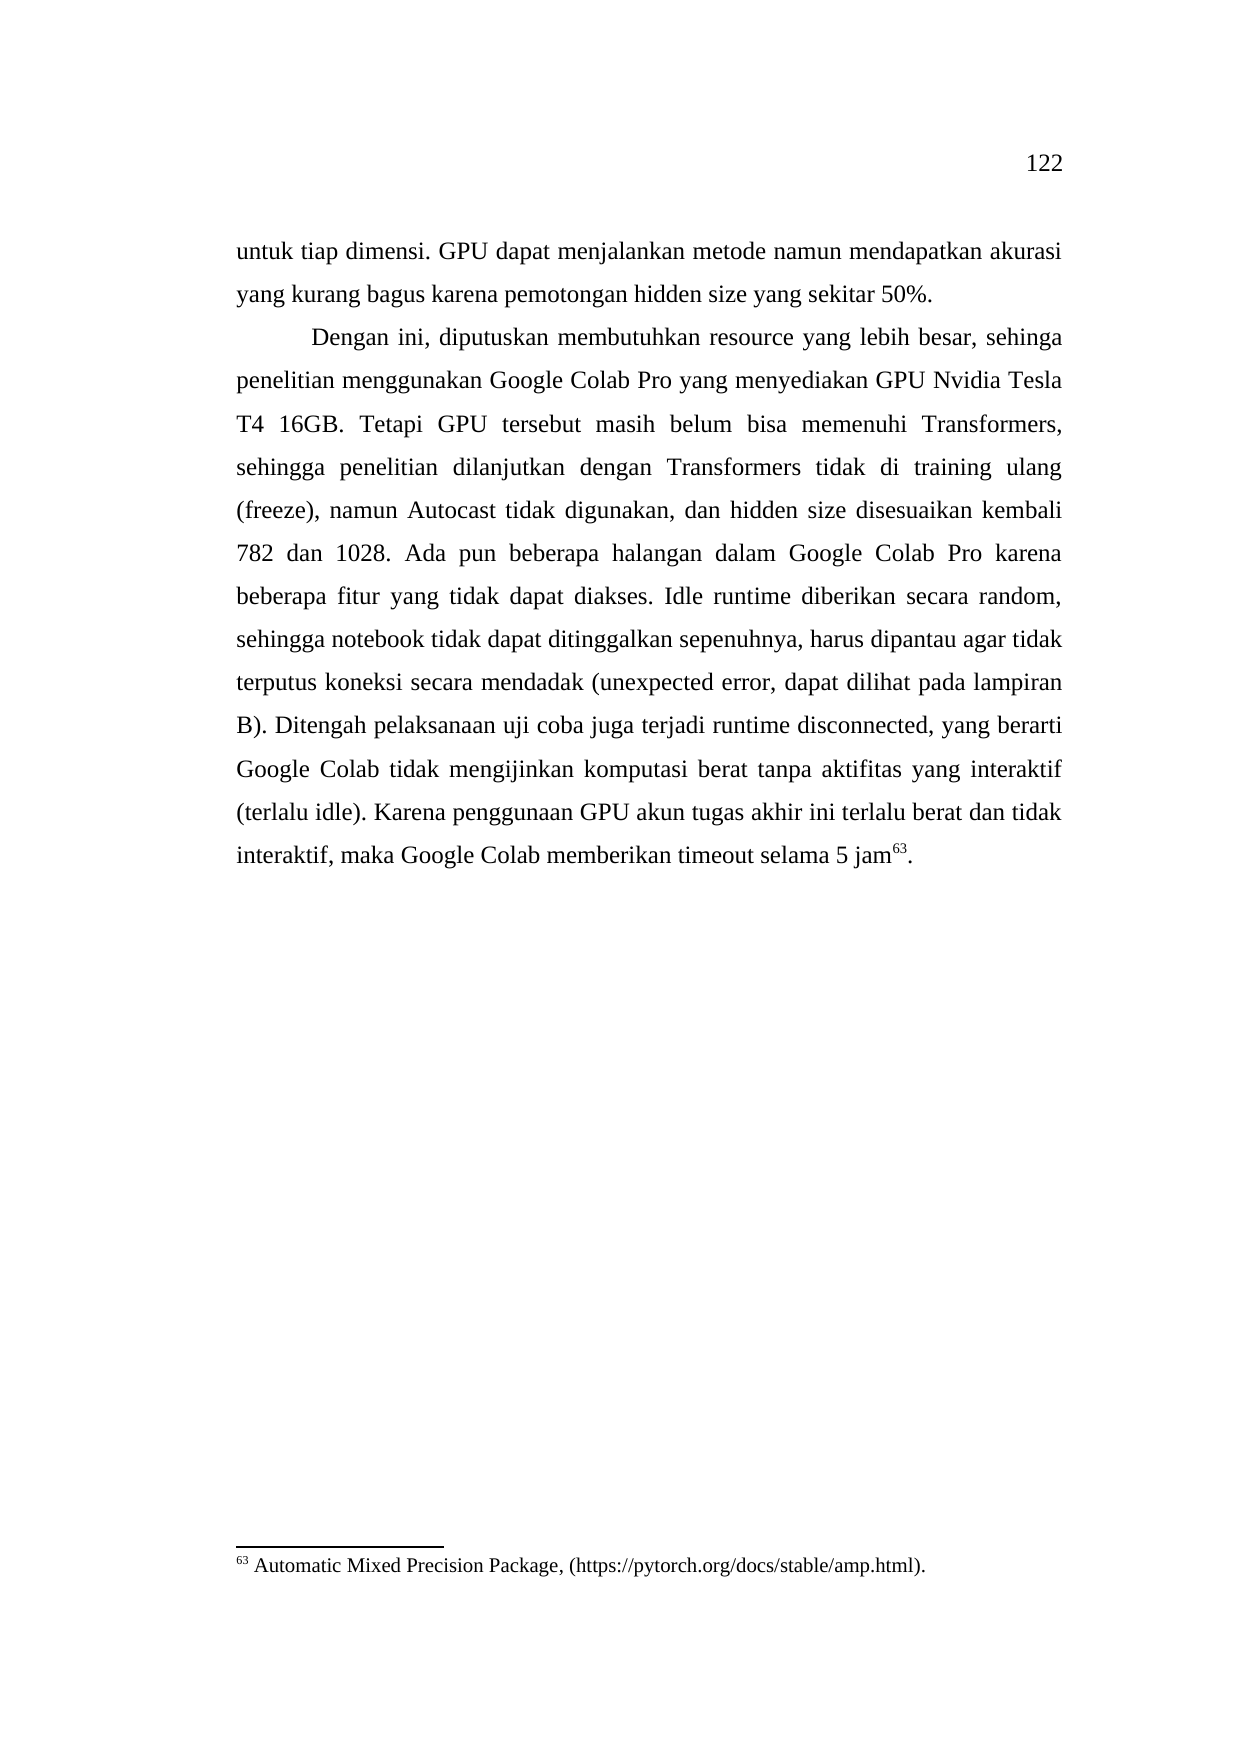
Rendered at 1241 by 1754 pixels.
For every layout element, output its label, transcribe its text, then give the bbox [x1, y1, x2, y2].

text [236, 236, 1063, 308]
text Dengan ini, diputuskan membutuhkan resource yang lebih besar, sehinga penelitian menggunakan Google Colab Pro yang menyediakan GPU Nvidia Tesla T4 16GB. Tetapi GPU tersebut masih belum bisa memenuhi Transformers, sehingga penelitian dilanjutkan dengan Transformers tidak di training ulang (freeze), namun Autocast tidak digunakan, dan hidden size disesuaikan kembali 782 dan 1028. Ada pun beberapa halangan dalam Google Colab Pro karena beberapa fitur yang tidak dapat diakses. Idle runtime diberikan secara random, sehingga notebook tidak dapat ditinggalkan sepenuhnya, harus dipantau agar tidak terputus koneksi secara mendadak (unexpected error, dapat dilihat pada lampiran B). Ditengah pelaksanaan uji coba juga terjadi runtime disconnected, yang berarti Google Colab tidak mengijinkan komputasi berat tanpa aktifitas yang interaktif (terlalu idle). Karena penggunaan GPU akun tugas akhir ini terlalu berat dan tidak interaktif, maka Google Colab memberikan timeout selama 5 jam. [236, 322, 1063, 869]
